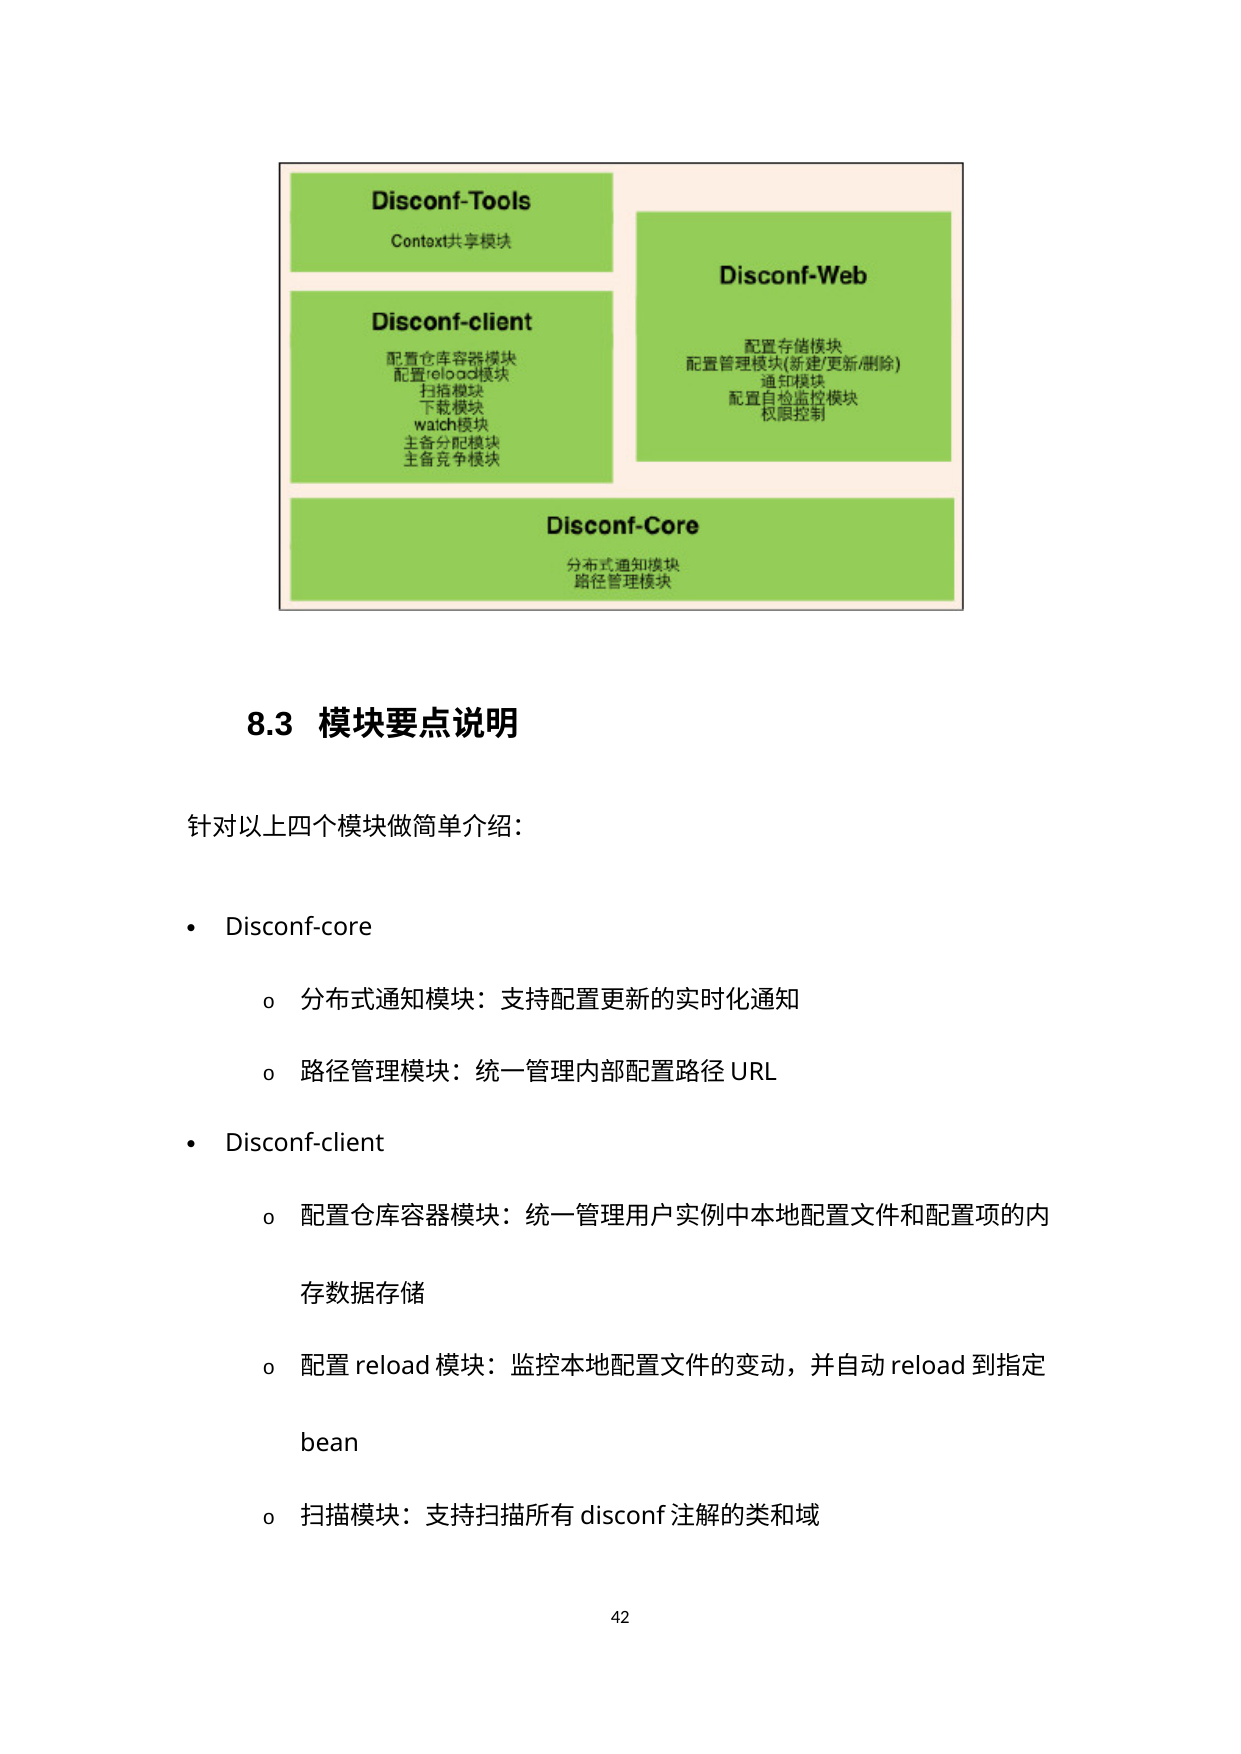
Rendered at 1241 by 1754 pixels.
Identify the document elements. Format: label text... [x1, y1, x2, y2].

text 针对以上四个模块做简单介绍： [187, 792, 1053, 857]
subtitle 模块要点说明 [247, 688, 1053, 753]
picture [276, 162, 964, 611]
list 路径管理模块：统一管理内部配置路径URL [262, 1037, 1053, 1102]
list Disconf-core [187, 893, 1053, 958]
list Disconf-client [187, 1109, 1053, 1174]
list 扫描模块：支持扫描所有disconf注解的类和域 [262, 1481, 1053, 1546]
list 配置reload模块：监控本地配置文件的变动，并自动reload到指定bean [262, 1331, 1053, 1474]
list 分布式通知模块：支持配置更新的实时化通知 [262, 965, 1053, 1030]
list 配置仓库容器模块：统一管理用户实例中本地配置文件和配置项的内存数据存储 [262, 1181, 1053, 1324]
